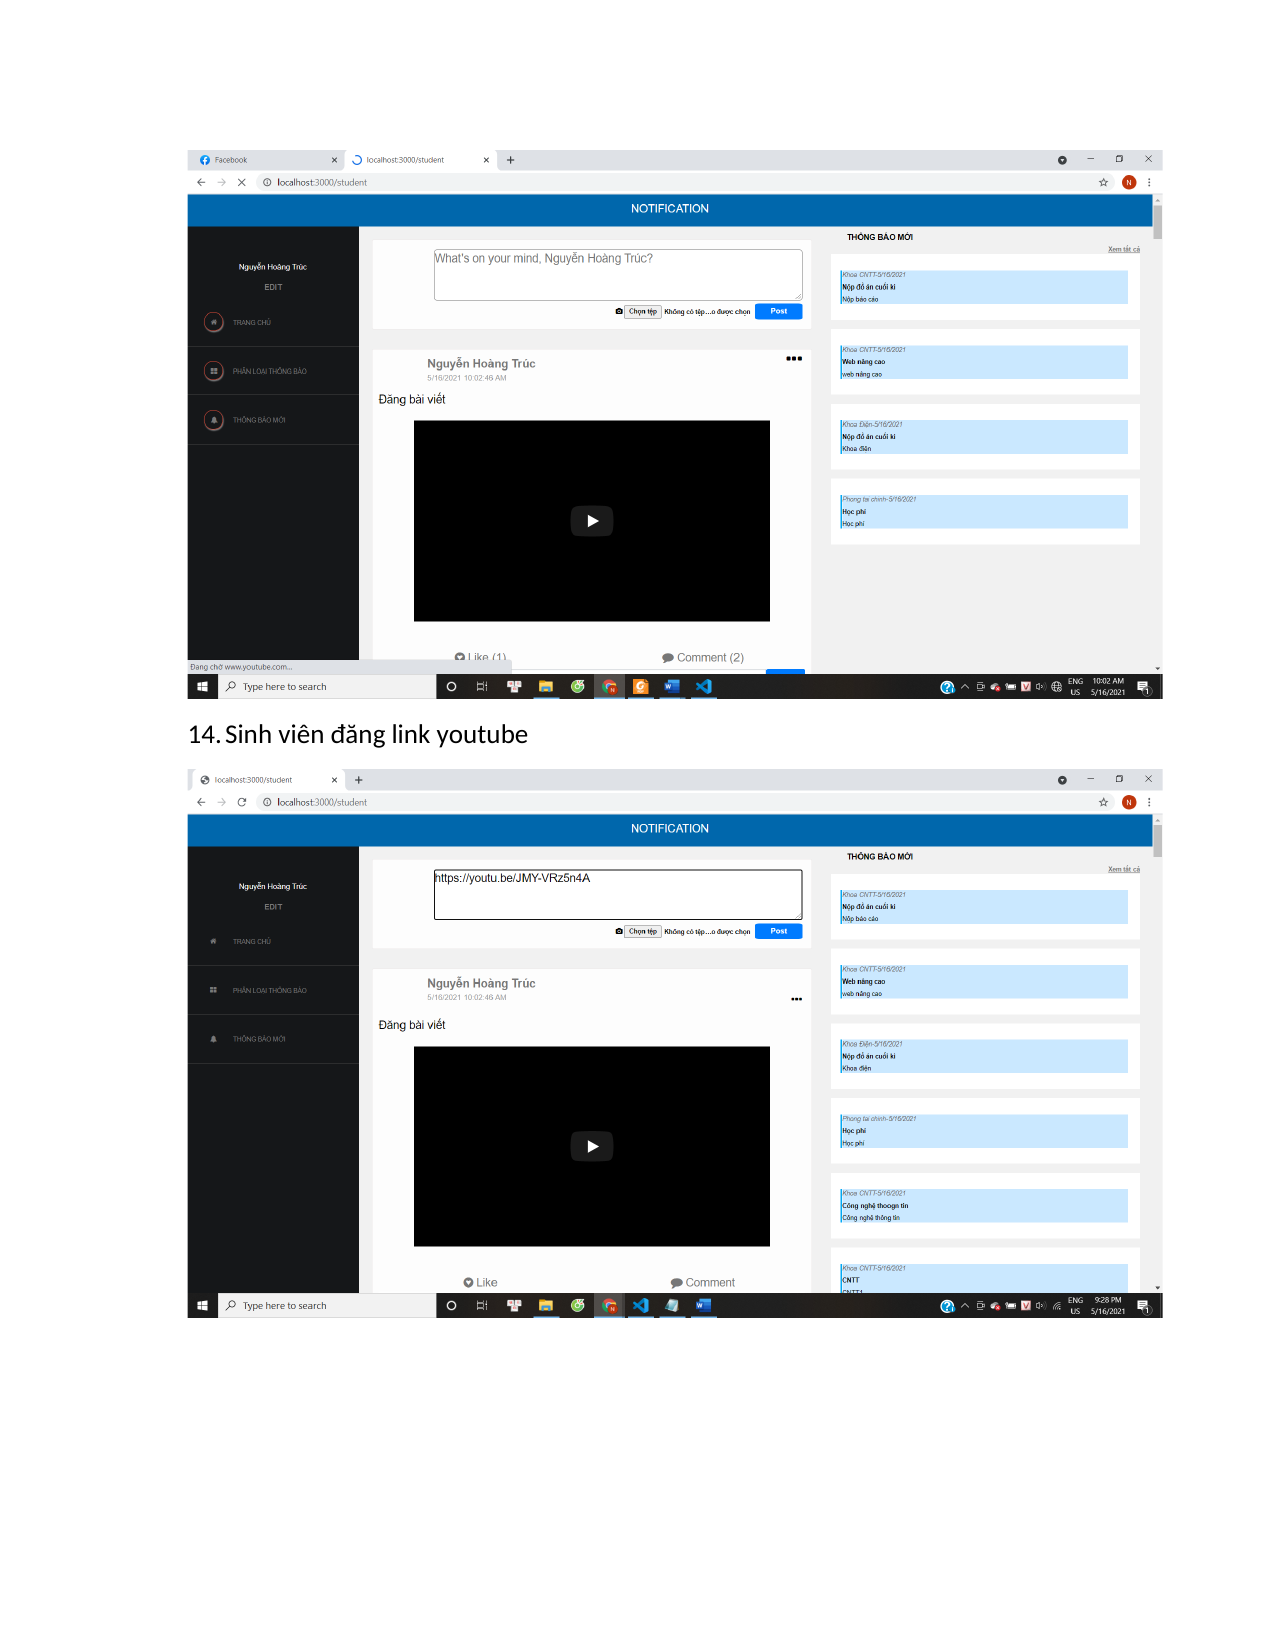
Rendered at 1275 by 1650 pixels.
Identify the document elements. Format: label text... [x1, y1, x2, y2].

picture [187, 769, 1163, 1318]
list Sinh viên đăng link youtube [187, 717, 1125, 750]
picture [187, 150, 1163, 699]
